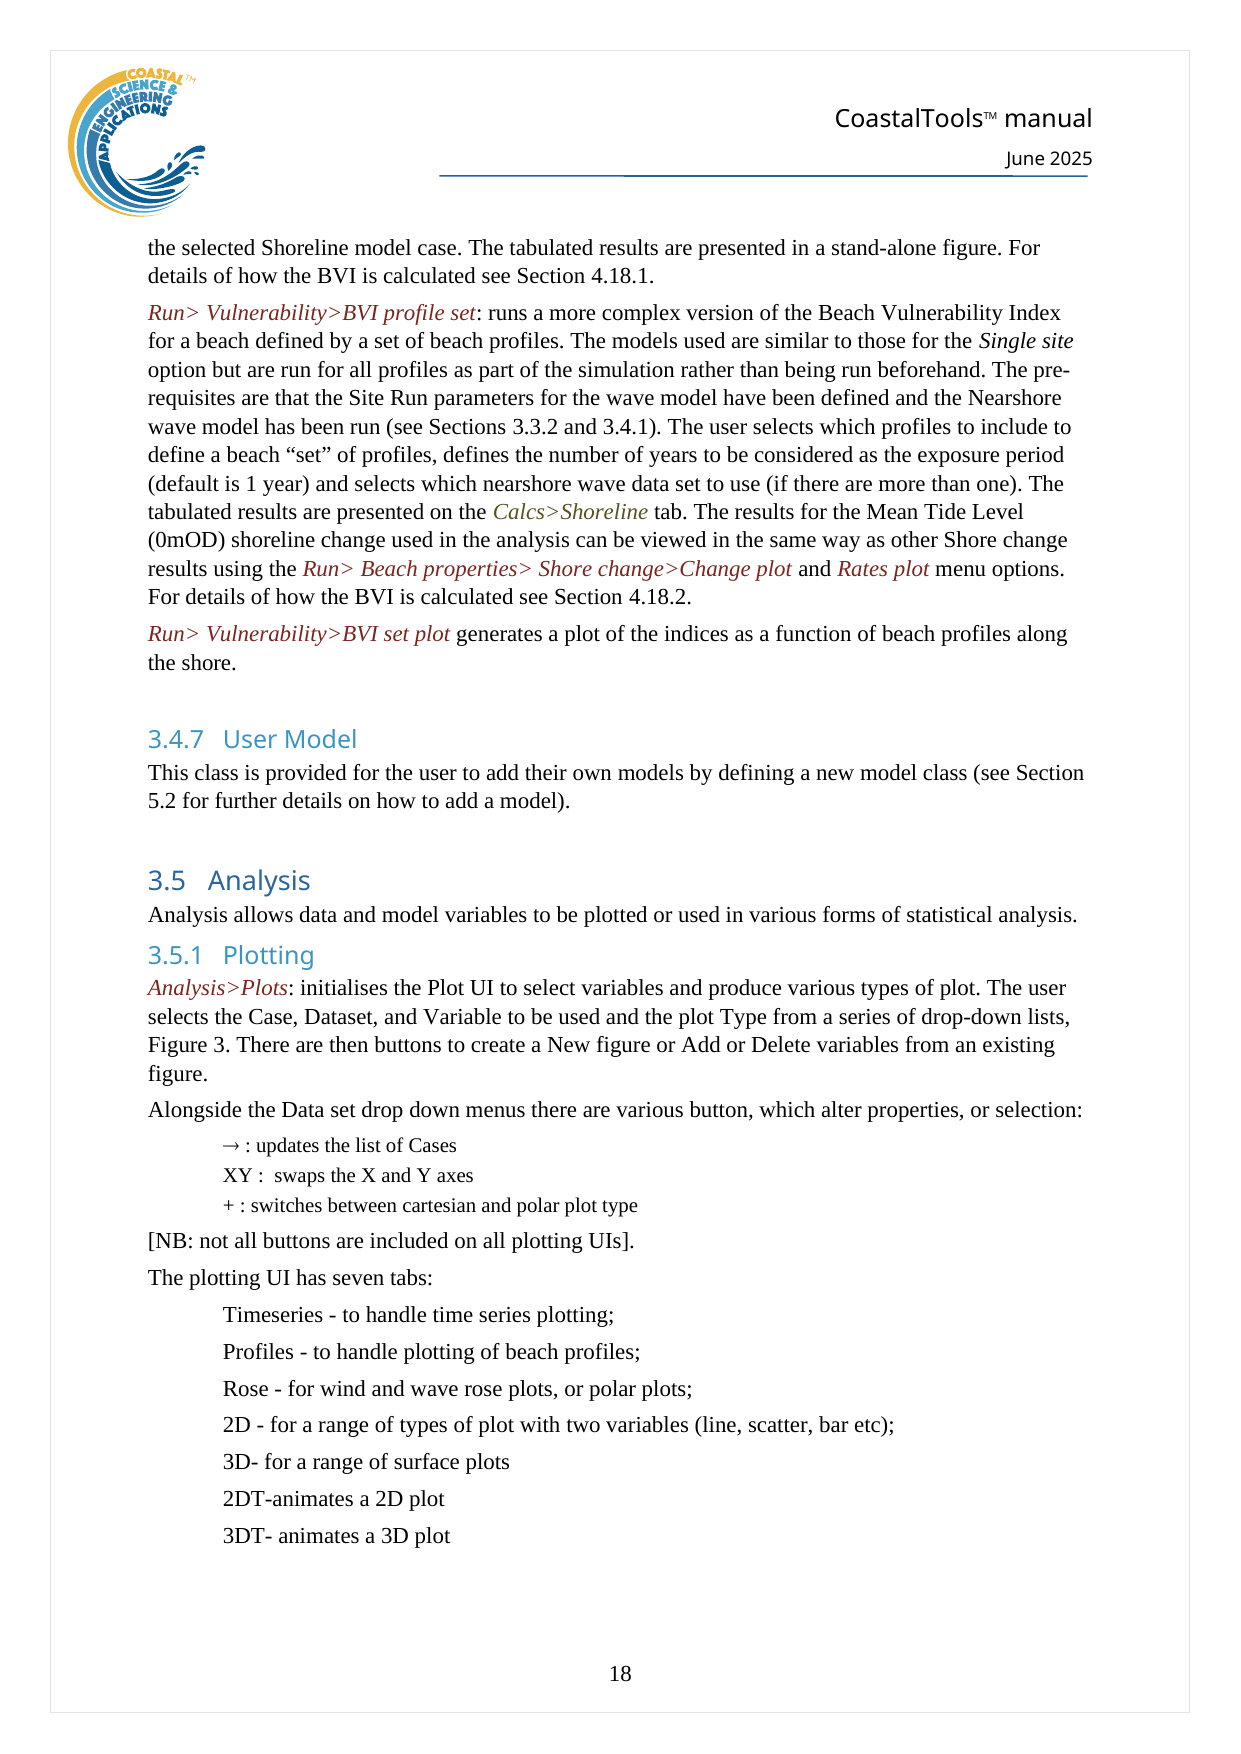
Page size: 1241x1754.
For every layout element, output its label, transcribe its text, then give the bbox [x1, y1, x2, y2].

text 2D - for a range of types of plot with two variables (line, scatter, bar etc); [223, 1411, 1093, 1438]
text Rose - for wind and wave rose plots, or polar plots; [223, 1375, 1093, 1401]
subtitle Plotting [148, 937, 1093, 972]
text Run> Vulnerability>BVI profile set: runs a more complex version of the Beach Vulnerability Index for a beach defined by a set of beach profiles. The models used are similar to those for the Single site option but are run for all profiles as part of the simulation rather than being run beforehand. The pre-requisites are that the Site Run parameters for the wave model have been defined and the Nearshore wave model has been run (see Sections 3.3.2 and 3.4.1). The user selects which profiles to include to define a beach “set” of profiles, defines the number of years to be considered as the exposure period (default is 1 year) and selects which nearshore wave data set to use (if there are more than one). The tabulated results are presented on the Calcs>Shoreline tab. The results for the Mean Tide Level (0mOD) shoreline change used in the analysis can be viewed in the same way as other Shore change results using the Run> Beach properties> Shore change>Change plot and Rates plot menu options. For details of how the BVI is calculated see Section 4.18.2. [148, 299, 1093, 610]
text Analysis>Plots: initialises the Plot UI to select variables and produce various types of plot. The user selects the Case, Dataset, and Variable to be used and the plot Type from a series of drop-down lists, Figure 3. There are then buttons to create a New figure or Add or Delete variables from an existing figure. [148, 974, 1093, 1086]
text Analysis allows data and model variables to be plotted or used in various forms of statistical analysis. [148, 901, 1093, 927]
text The plotting UI has seven tabs: [148, 1264, 1093, 1291]
text 3D- for a range of surface plots [223, 1448, 1093, 1474]
text 3DT- animates a 3D plot [223, 1522, 1093, 1548]
text [NB: not all buttons are included on all plotting UIs]. [148, 1228, 1093, 1254]
text This class is provided for the user to add their own models by defining a new model class (see Section 5.2 for further details on how to add a model). [148, 759, 1093, 814]
text Run> Vulnerability>BVI set plot generates a plot of the indices as a function of beach profiles along the shore. [148, 620, 1093, 675]
text Alongside the Data set drop down menus there are various button, which alter properties, or selection: [148, 1096, 1093, 1123]
subtitle Analysis [148, 861, 1093, 898]
text Timeseries - to handle time series plotting; [223, 1301, 1093, 1327]
text XY : swaps the X and Y axes [223, 1163, 1093, 1187]
text + : switches between cartesian and polar plot type [223, 1193, 1093, 1217]
text : updates the list of Cases [223, 1133, 1093, 1157]
text 2DT-animates a 2D plot [223, 1485, 1093, 1511]
text Profiles - to handle plotting of beach profiles; [223, 1338, 1093, 1364]
subtitle User Model [148, 722, 1093, 756]
